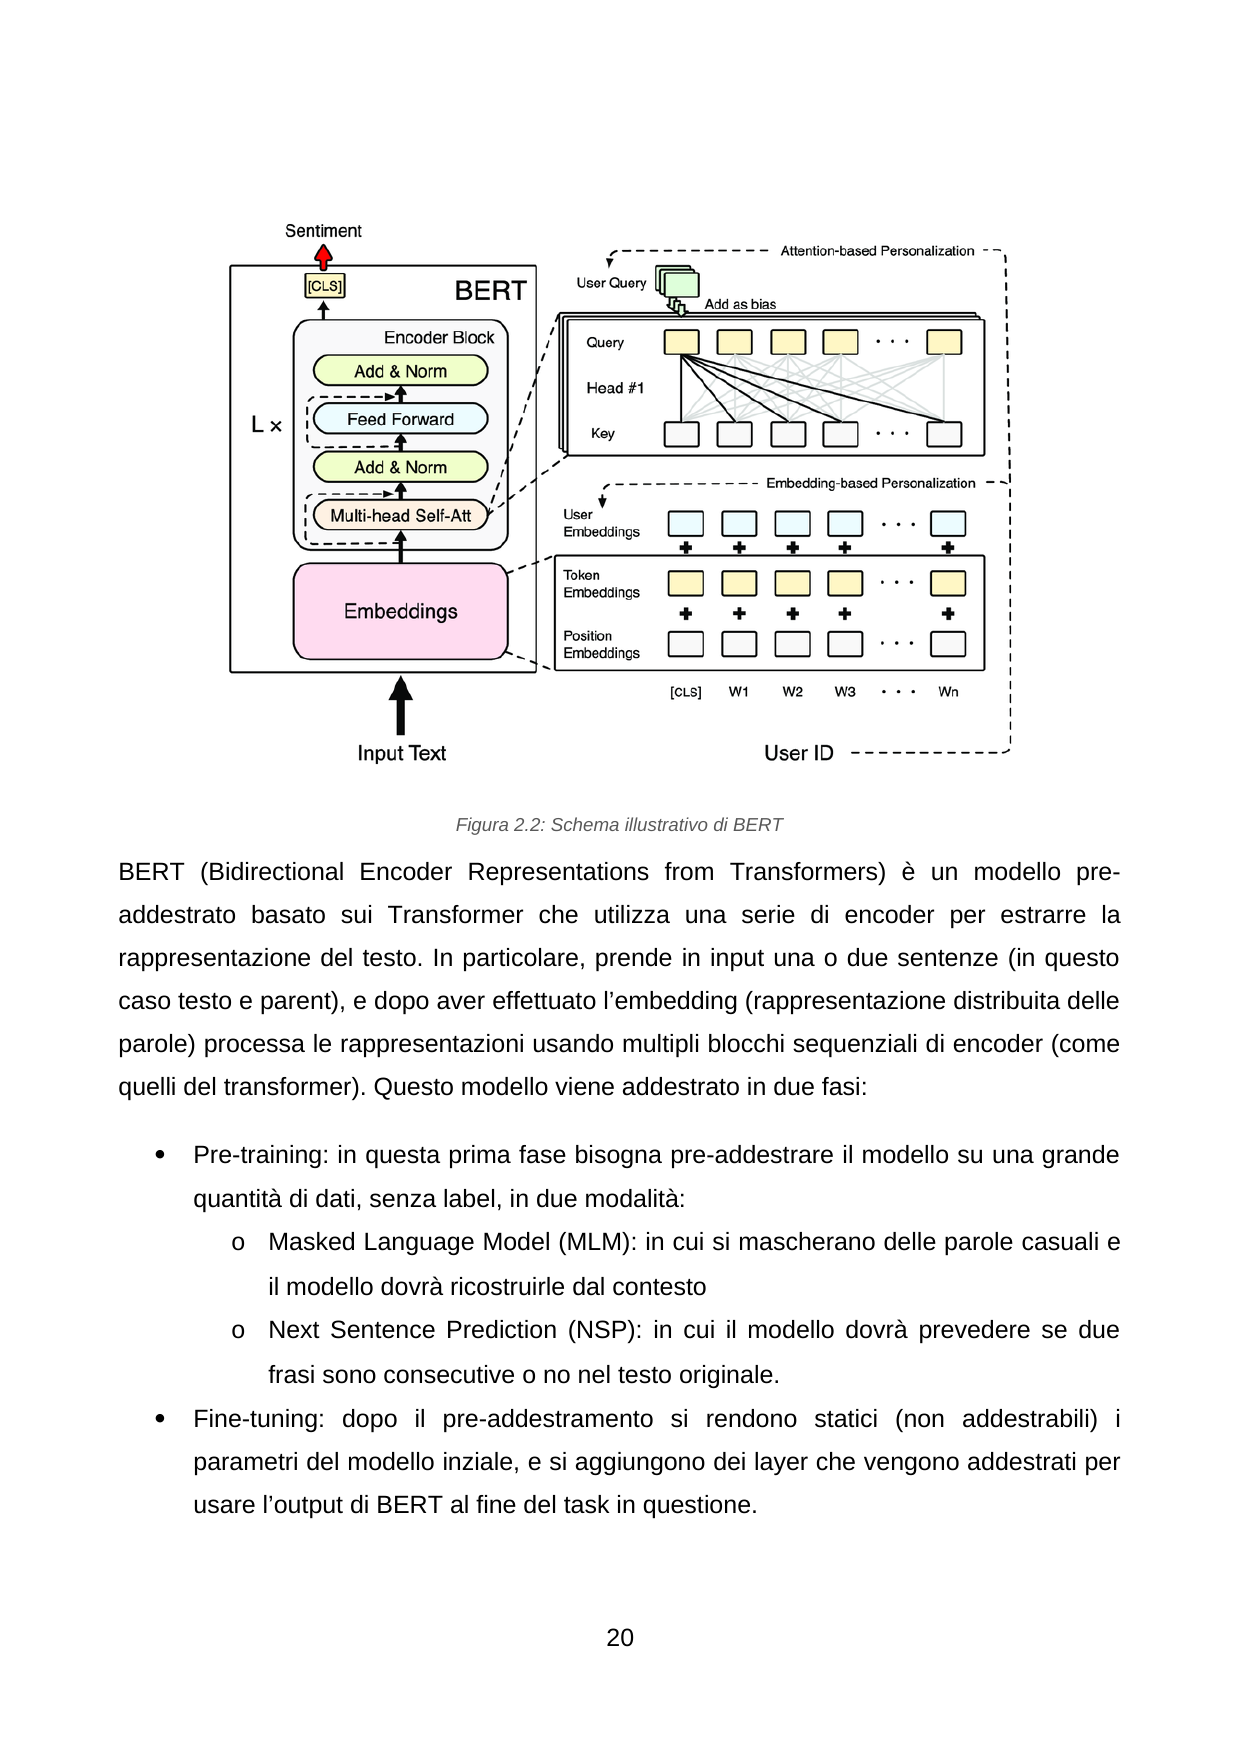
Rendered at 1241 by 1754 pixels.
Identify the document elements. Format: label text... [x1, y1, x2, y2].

list Fine-tuning: dopo il pre-addestramento si rendono statici (non addestrabili) i parametri del modello inziale, e si aggiungono dei layer che vengono addestrati per usare l’output di BERT al fine del task in questione. [156, 1404, 1122, 1519]
picture [228, 215, 1012, 775]
text Figura 2.2: Schema illustrativo di BERT [118, 814, 1122, 836]
list Next Sentence Prediction (NSP): in cui il modello dovrà prevedere se due frasi sono consecutive o no nel testo originale. [231, 1315, 1122, 1389]
list Pre-training: in questa prima fase bisogna pre-addestrare il modello su una grande quantità di dati, senza label, in due modalità: [156, 1140, 1122, 1212]
text BERT (Bidirectional Encoder Representations from Transformers) è un modello pre-addestrato basato sui Transformer che utilizza una serie di encoder per estrarre la rappresentazione del testo. In particolare, prende in input una o due sentenze (in questo caso testo e parent), e dopo aver effettuato l’embedding (rappresentazione distribuita delle parole) processa le rappresentazioni usando multipli blocchi sequenziali di encoder (come quelli del transformer). Questo modello viene addestrato in due fasi: [118, 857, 1122, 1101]
list Masked Language Model (MLM): in cui si mascherano delle parole casuali e il modello dovrà ricostruirle dal contesto [231, 1227, 1122, 1301]
